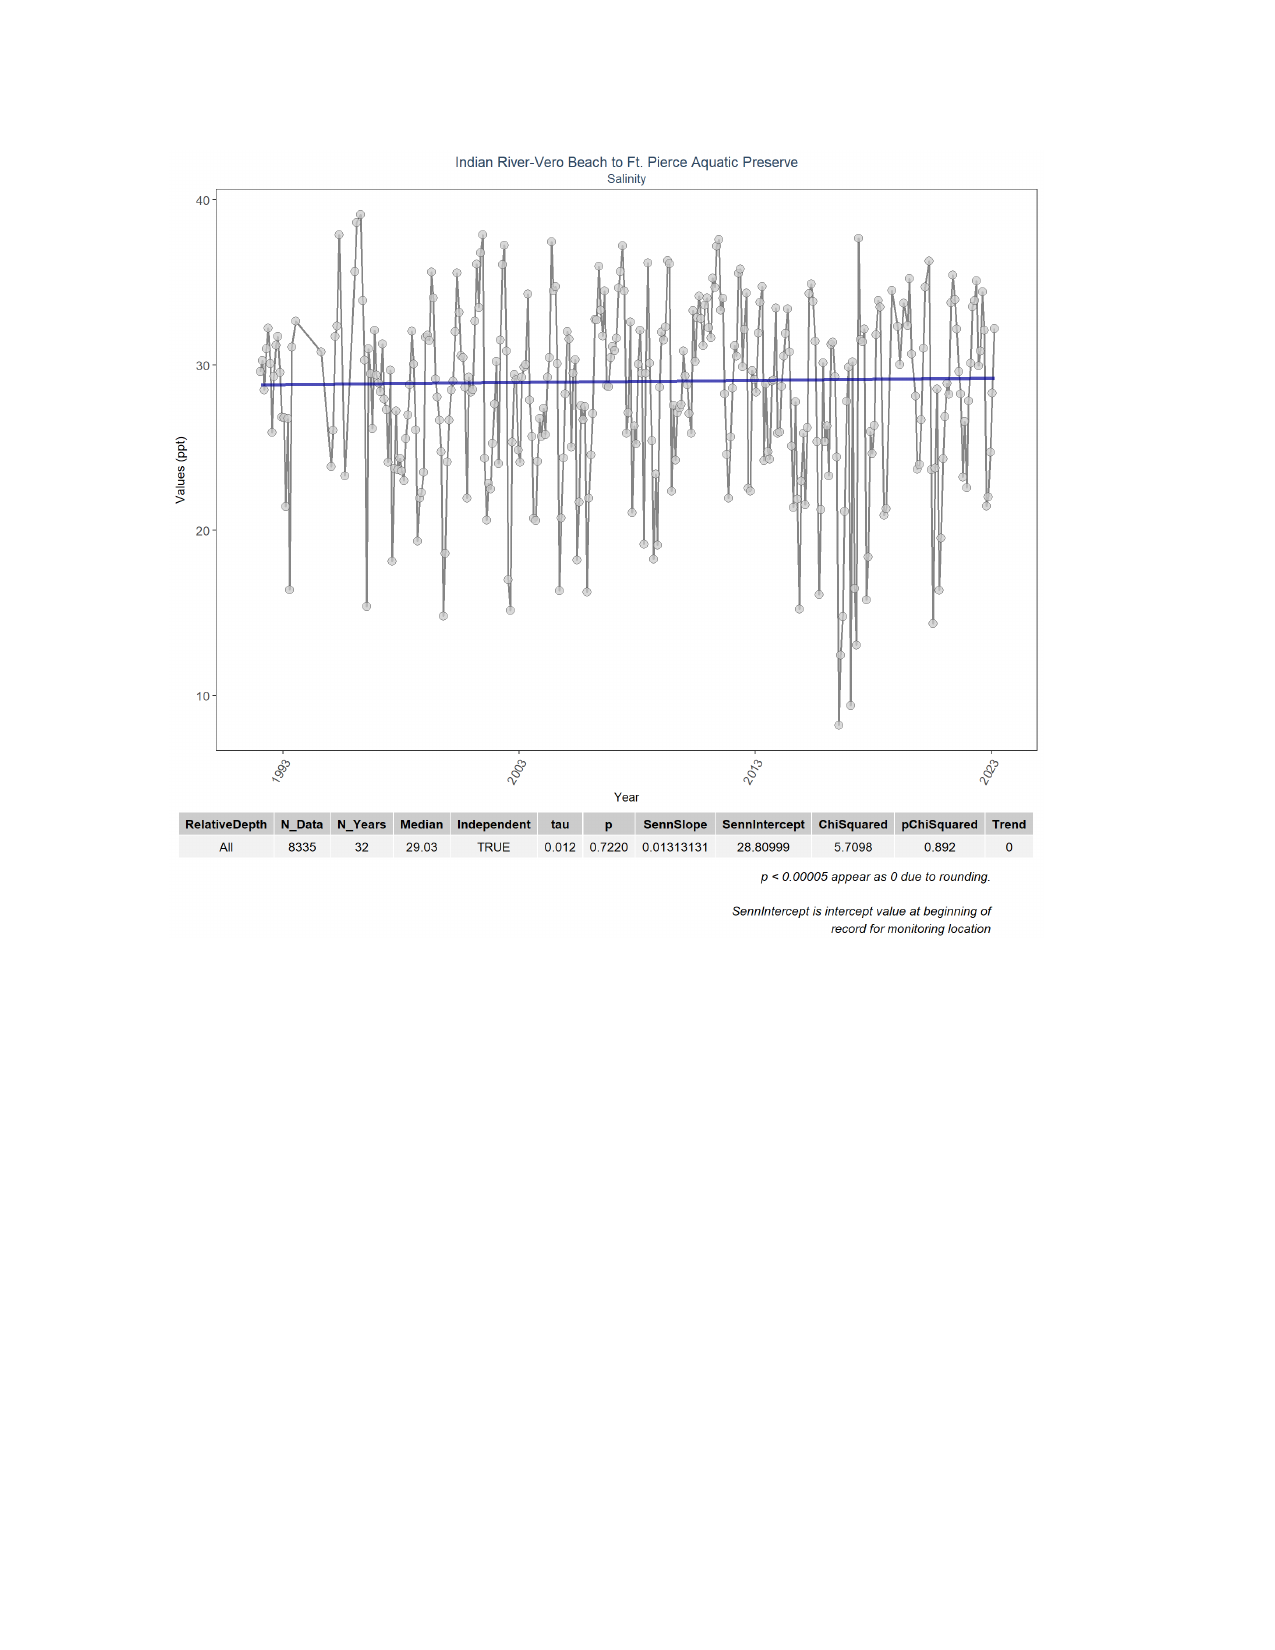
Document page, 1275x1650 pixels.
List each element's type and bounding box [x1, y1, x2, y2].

picture [168, 150, 1044, 938]
